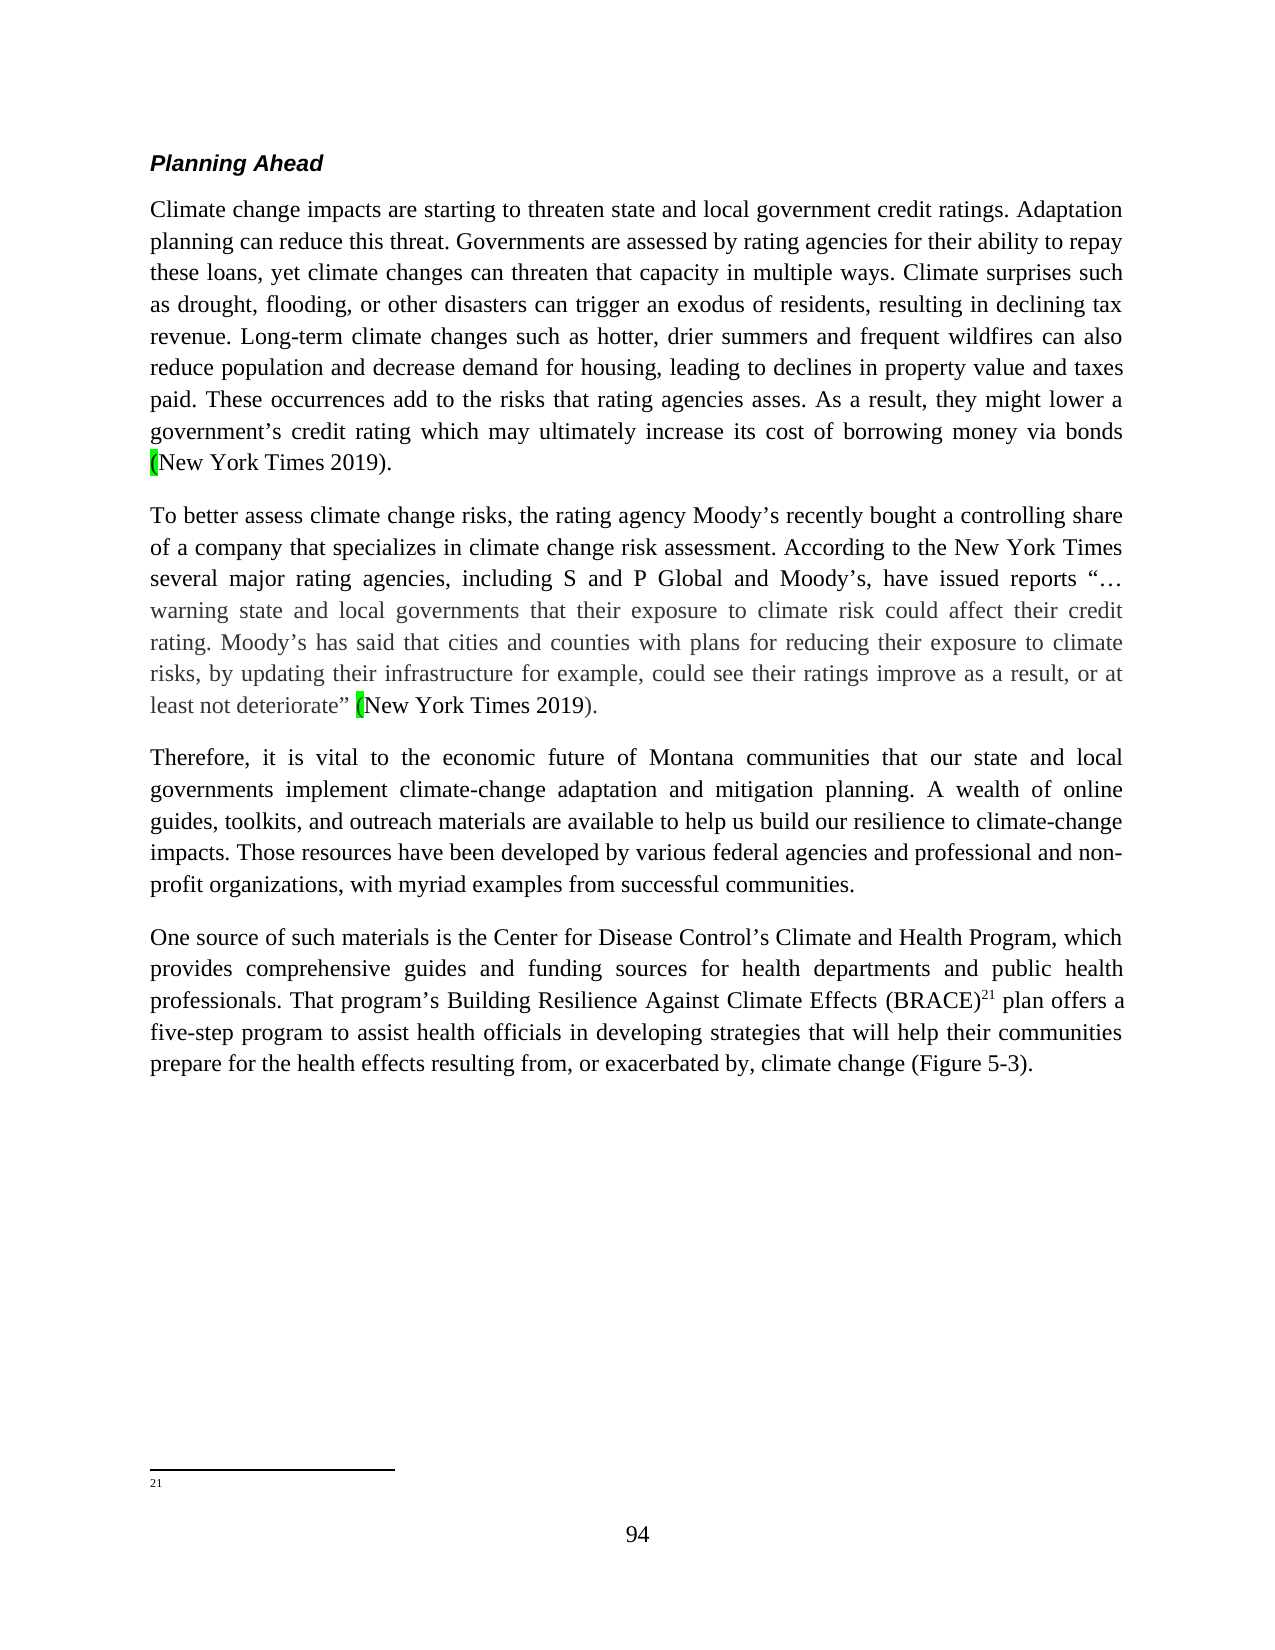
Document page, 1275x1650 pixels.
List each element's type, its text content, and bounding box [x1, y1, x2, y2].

text Therefore, it is vital to the economic future of Montana communities that our state and local governments implement climate-change adaptation and mitigation planning. A wealth of online guides, toolkits, and outreach materials are available to help us build our resilience to climate-change impacts. Those resources have been developed by various federal agencies and professional and non-profit organizations, with myriad examples from successful communities. [150, 743, 1125, 898]
text One source of such materials is the Center for Disease Control’s Climate and Health Program, which provides comprehensive guides and funding sources for health departments and public health professionals. That program’s Building Resilience Against Climate Effects (BRACE) plan offers a five-step program to assist health officials in developing strategies that will help their communities prepare for the health effects resulting from, or exacerbated by, climate change (Figure 5-3). [150, 923, 1125, 1077]
subtitle Planning Ahead [150, 150, 1125, 176]
text To better assess climate change risks, the rating agency Moody’s recently bought a controlling share of a company that specializes in climate change risk assessment. According to the New York Times several major rating agencies, including S and P Global and Moody’s, have issued reports “…warning state and local governments that their exposure to climate risk could affect their credit rating. Moody’s has said that cities and counties with plans for reducing their exposure to climate risks, by updating their infrastructure for example, could see their ratings improve as a result, or at least not deteriorate” (New York Times 2019). [150, 501, 1125, 718]
text Climate change impacts are starting to threaten state and local government credit ratings. Adaptation planning can reduce this threat. Governments are assessed by rating agencies for their ability to repay these loans, yet climate changes can threaten that capacity in multiple ways. Climate surprises such as drought, flooding, or other disasters can trigger an exodus of residents, resulting in declining tax revenue. Long-term climate changes such as hotter, drier summers and frequent wildfires can also reduce population and decrease demand for housing, leading to declines in property value and taxes paid. These occurrences add to the risks that rating agencies asses. As a result, they might lower a government’s credit rating which may ultimately increase its cost of borrowing money via bonds (New York Times 2019). [150, 195, 1125, 476]
